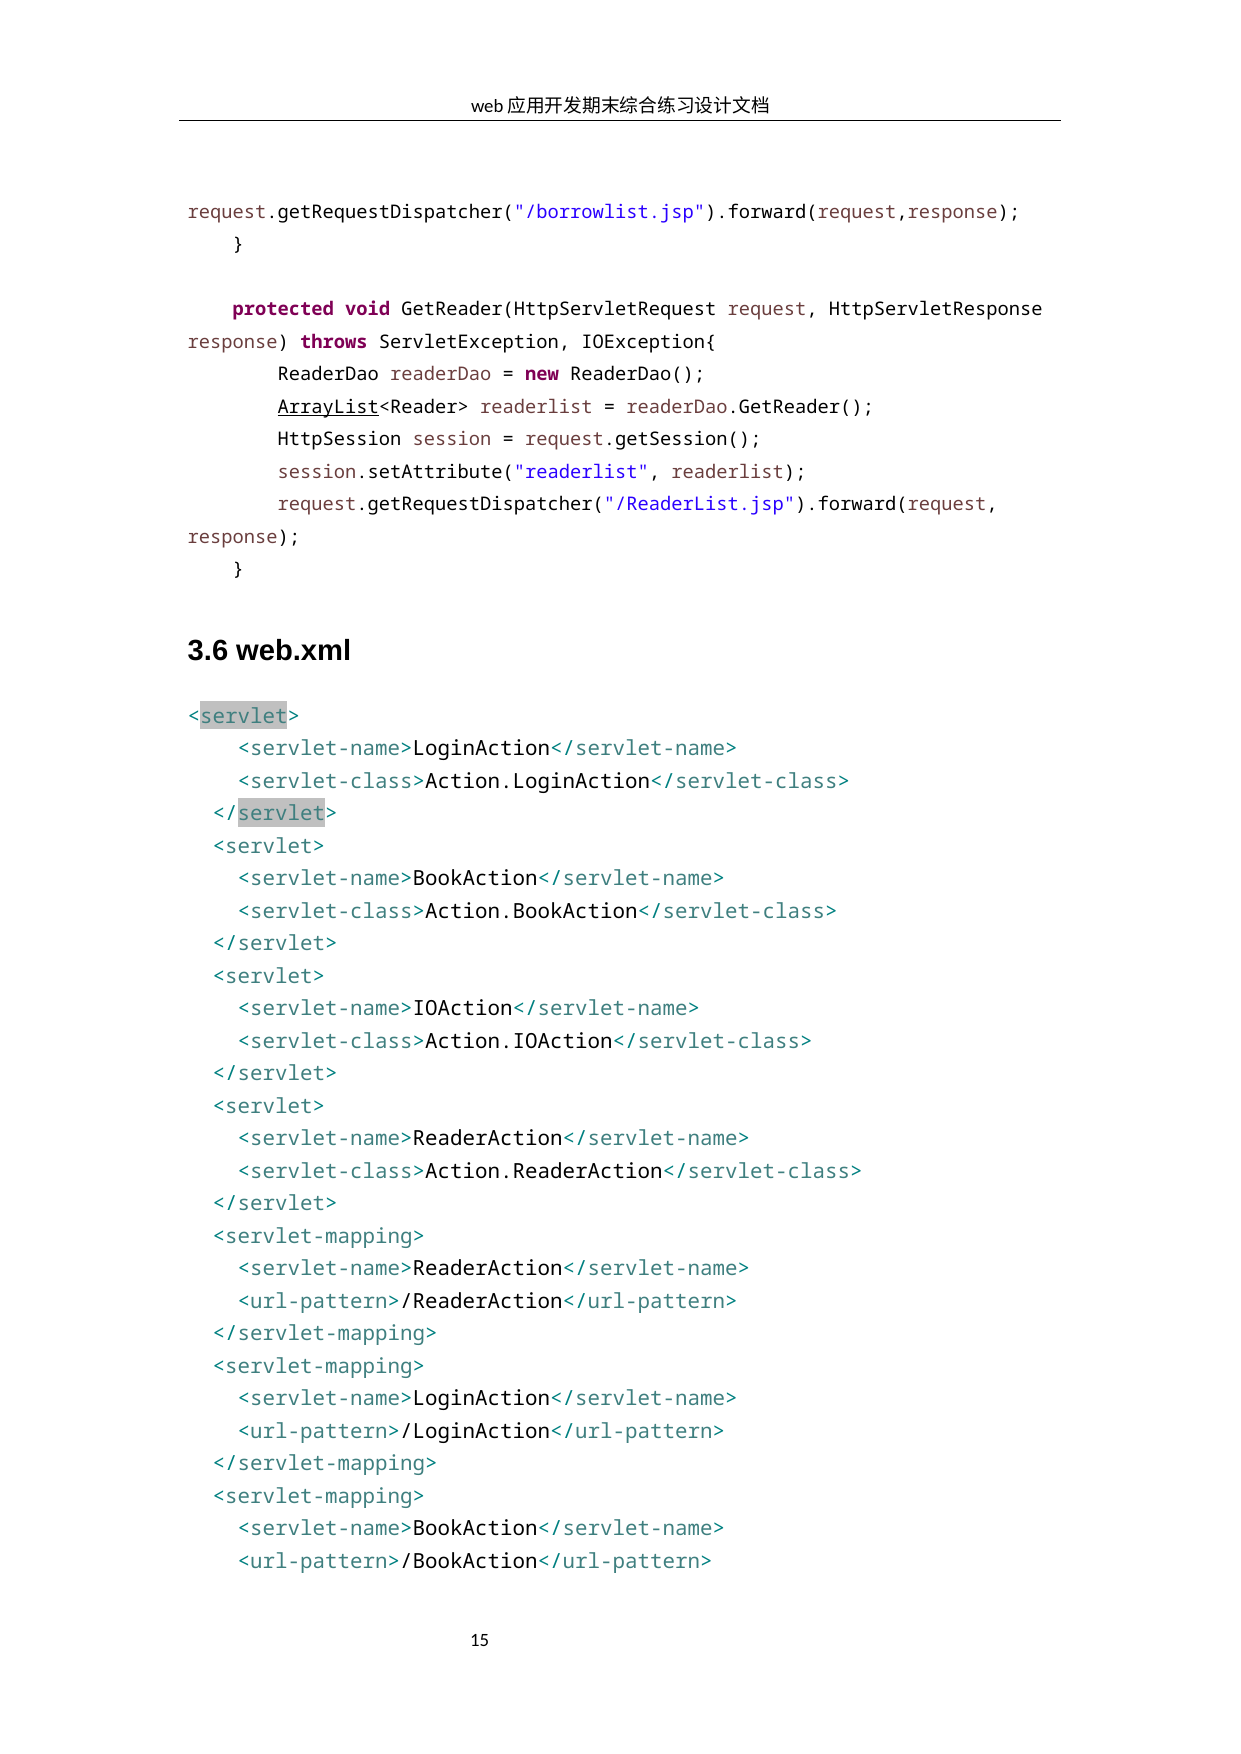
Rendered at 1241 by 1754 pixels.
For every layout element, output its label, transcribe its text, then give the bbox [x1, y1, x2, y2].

text </servlet> [187, 926, 1053, 959]
text <servlet-name>BookAction</servlet-name> [187, 861, 1053, 894]
text <servlet-class>Action.BookAction</servlet-class> [187, 894, 1053, 926]
text <servlet-mapping> [187, 1219, 1053, 1251]
text <servlet> [187, 699, 1053, 731]
text <servlet-class>Action.LoginAction</servlet-class> [187, 764, 1053, 796]
text request.getRequestDispatcher("/borrowlist.jsp").forward(request,response); [187, 162, 1053, 227]
text <servlet-name>ReaderAction</servlet-name> [187, 1251, 1053, 1284]
text HttpSession session = request.getSession(); [187, 422, 1053, 454]
text </servlet> [187, 1056, 1053, 1089]
text } [187, 227, 1053, 259]
text <servlet-mapping> [187, 1479, 1053, 1511]
text </servlet> [187, 796, 1053, 829]
text session.setAttribute("readerlist", readerlist); [187, 454, 1053, 487]
text <servlet> [187, 829, 1053, 861]
text <url-pattern>/ReaderAction</url-pattern> [187, 1284, 1053, 1316]
text <url-pattern>/BookAction</url-pattern> [187, 1544, 1053, 1576]
text <servlet-name>ReaderAction</servlet-name> [187, 1121, 1053, 1154]
text <servlet-class>Action.IOAction</servlet-class> [187, 1024, 1053, 1056]
text protected void GetReader(HttpServletRequest request, HttpServletResponse response) throws ServletException, IOException{ [187, 292, 1053, 357]
text <servlet-name>LoginAction</servlet-name> [187, 731, 1053, 764]
text </servlet-mapping> [187, 1446, 1053, 1479]
text </servlet> [187, 1186, 1053, 1219]
text ReaderDao readerDao = new ReaderDao(); [187, 357, 1053, 389]
text <servlet-name>IOAction</servlet-name> [187, 991, 1053, 1024]
text <servlet-name>BookAction</servlet-name> [187, 1511, 1053, 1544]
text <servlet-class>Action.ReaderAction</servlet-class> [187, 1154, 1053, 1186]
text request.getRequestDispatcher("/ReaderList.jsp").forward(request, response); [187, 487, 1053, 552]
subtitle 3.6 web.xml [187, 617, 1053, 682]
text ArrayList<Reader> readerlist = readerDao.GetReader(); [187, 389, 1053, 422]
text <servlet-name>LoginAction</servlet-name> [187, 1381, 1053, 1414]
text </servlet-mapping> [187, 1316, 1053, 1349]
text <servlet> [187, 959, 1053, 991]
text } [187, 552, 1053, 584]
text <servlet> [187, 1089, 1053, 1121]
text <url-pattern>/LoginAction</url-pattern> [187, 1414, 1053, 1446]
text <servlet-mapping> [187, 1349, 1053, 1381]
